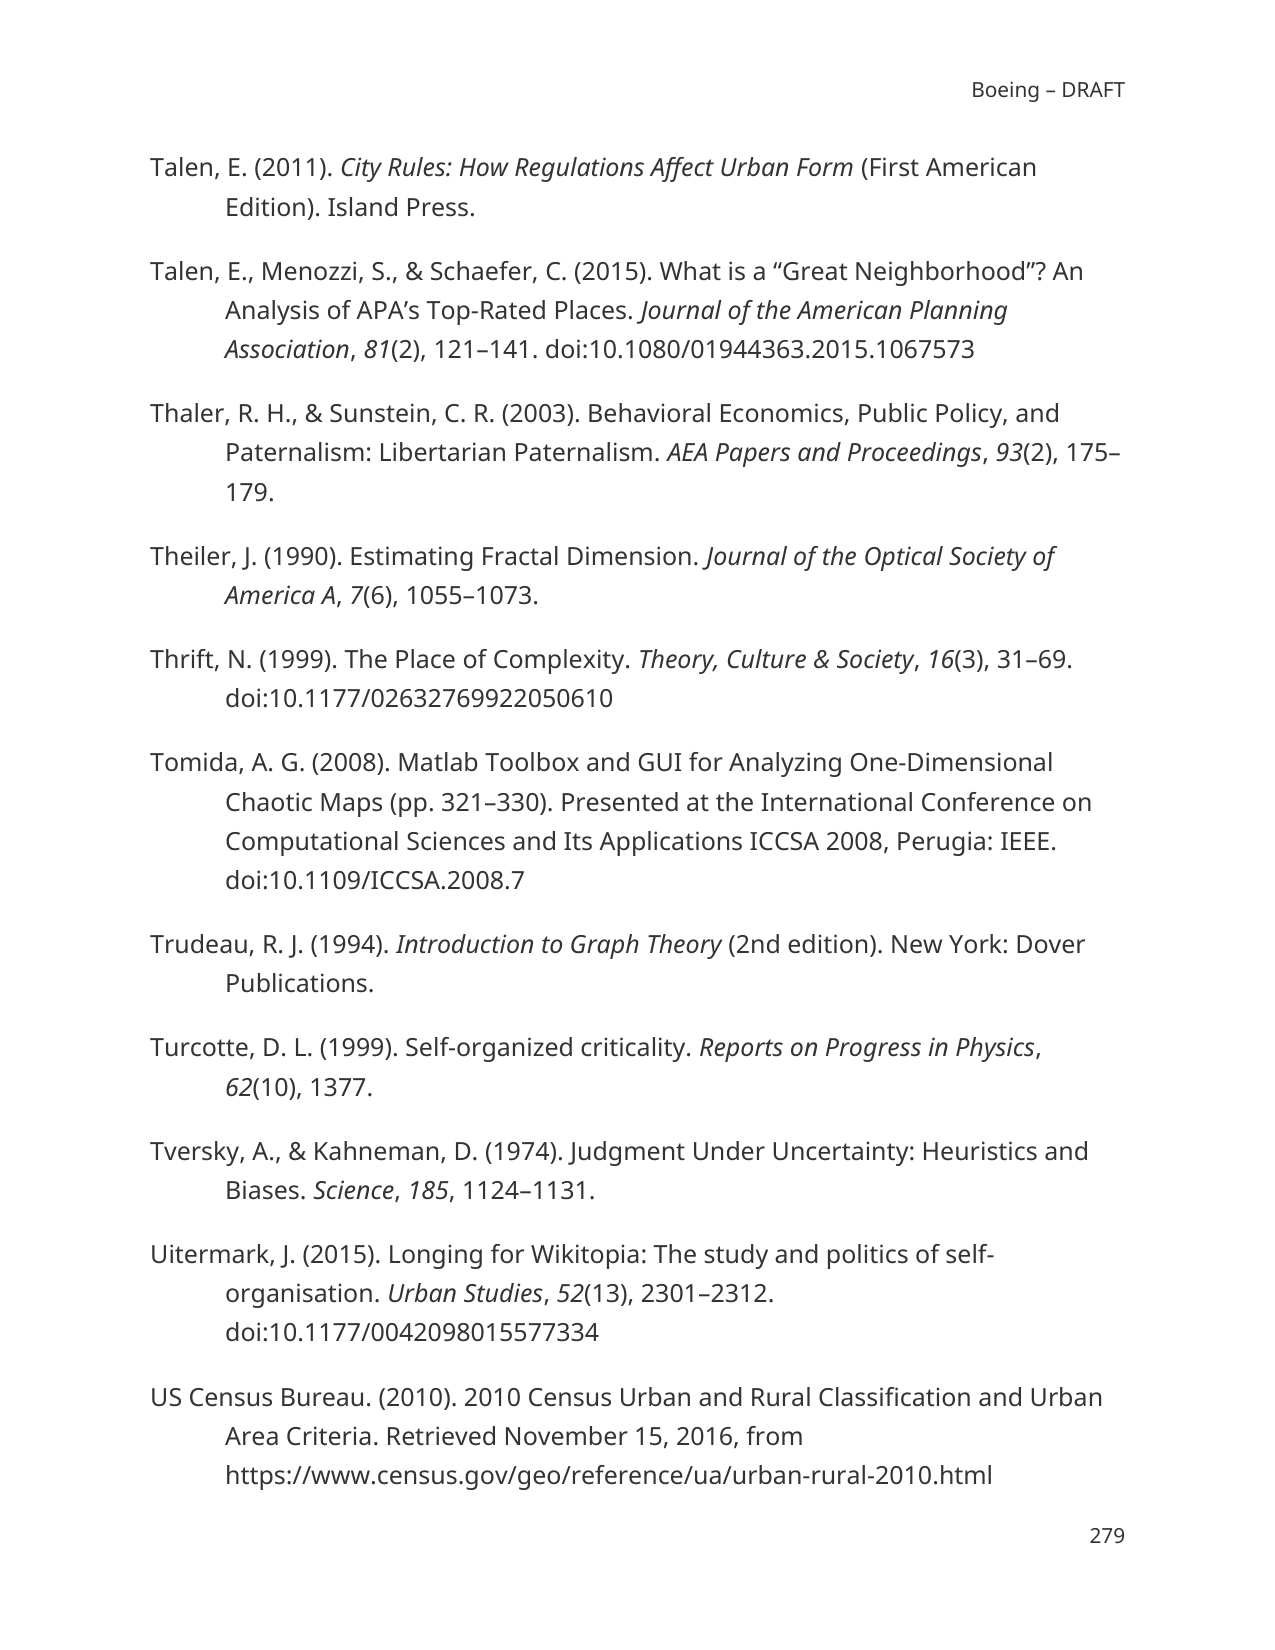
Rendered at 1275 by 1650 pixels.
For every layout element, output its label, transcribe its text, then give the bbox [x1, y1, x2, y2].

text Theiler, J. (1990). Estimating Fractal Dimension. Journal of the Optical Society of America A, 7(6), 1055–1073. [150, 538, 1125, 612]
text Talen, E., Menozzi, S., & Schaefer, C. (2015). What is a “Great Neighborhood”? An Analysis of APA’s Top-Rated Places. Journal of the American Planning Association, 81(2), 121–141. doi:10.1080/01944363.2015.1067573 [150, 253, 1125, 366]
text Turcotte, D. L. (1999). Self-organized criticality. Reports on Progress in Physics, 62(10), 1377. [150, 1030, 1125, 1103]
text Trudeau, R. J. (1994). Introduction to Graph Theory (2nd edition). New York: Dover Publications. [150, 927, 1125, 1000]
text Thrift, N. (1999). The Place of Complexity. Theory, Culture & Society, 16(3), 31–69. doi:10.1177/02632769922050610 [150, 642, 1125, 715]
text Talen, E. (2011). City Rules: How Regulations Affect Urban Form (First American Edition). Island Press. [150, 150, 1125, 223]
text Tversky, A., & Kahneman, D. (1974). Judgment Under Uncertainty: Heuristics and Biases. Science, 185, 1124–1131. [150, 1133, 1125, 1207]
text US Census Bureau. (2010). 2010 Census Urban and Rural Classification and Urban Area Criteria. Retrieved November 15, 2016, from https://www.census.gov/geo/reference/ua/urban-rural-2010.html [150, 1379, 1125, 1492]
text Tomida, A. G. (2008). Matlab Toolbox and GUI for Analyzing One-Dimensional Chaotic Maps (pp. 321–330). Presented at the International Conference on Computational Sciences and Its Applications ICCSA 2008, Perugia: IEEE. doi:10.1109/ICCSA.2008.7 [150, 745, 1125, 897]
text Uitermark, J. (2015). Longing for Wikitopia: The study and politics of self-organisation. Urban Studies, 52(13), 2301–2312. doi:10.1177/0042098015577334 [150, 1237, 1125, 1349]
text Thaler, R. H., & Sunstein, C. R. (2003). Behavioral Economics, Public Policy, and Paternalism: Libertarian Paternalism. AEA Papers and Proceedings, 93(2), 175–179. [150, 396, 1125, 508]
